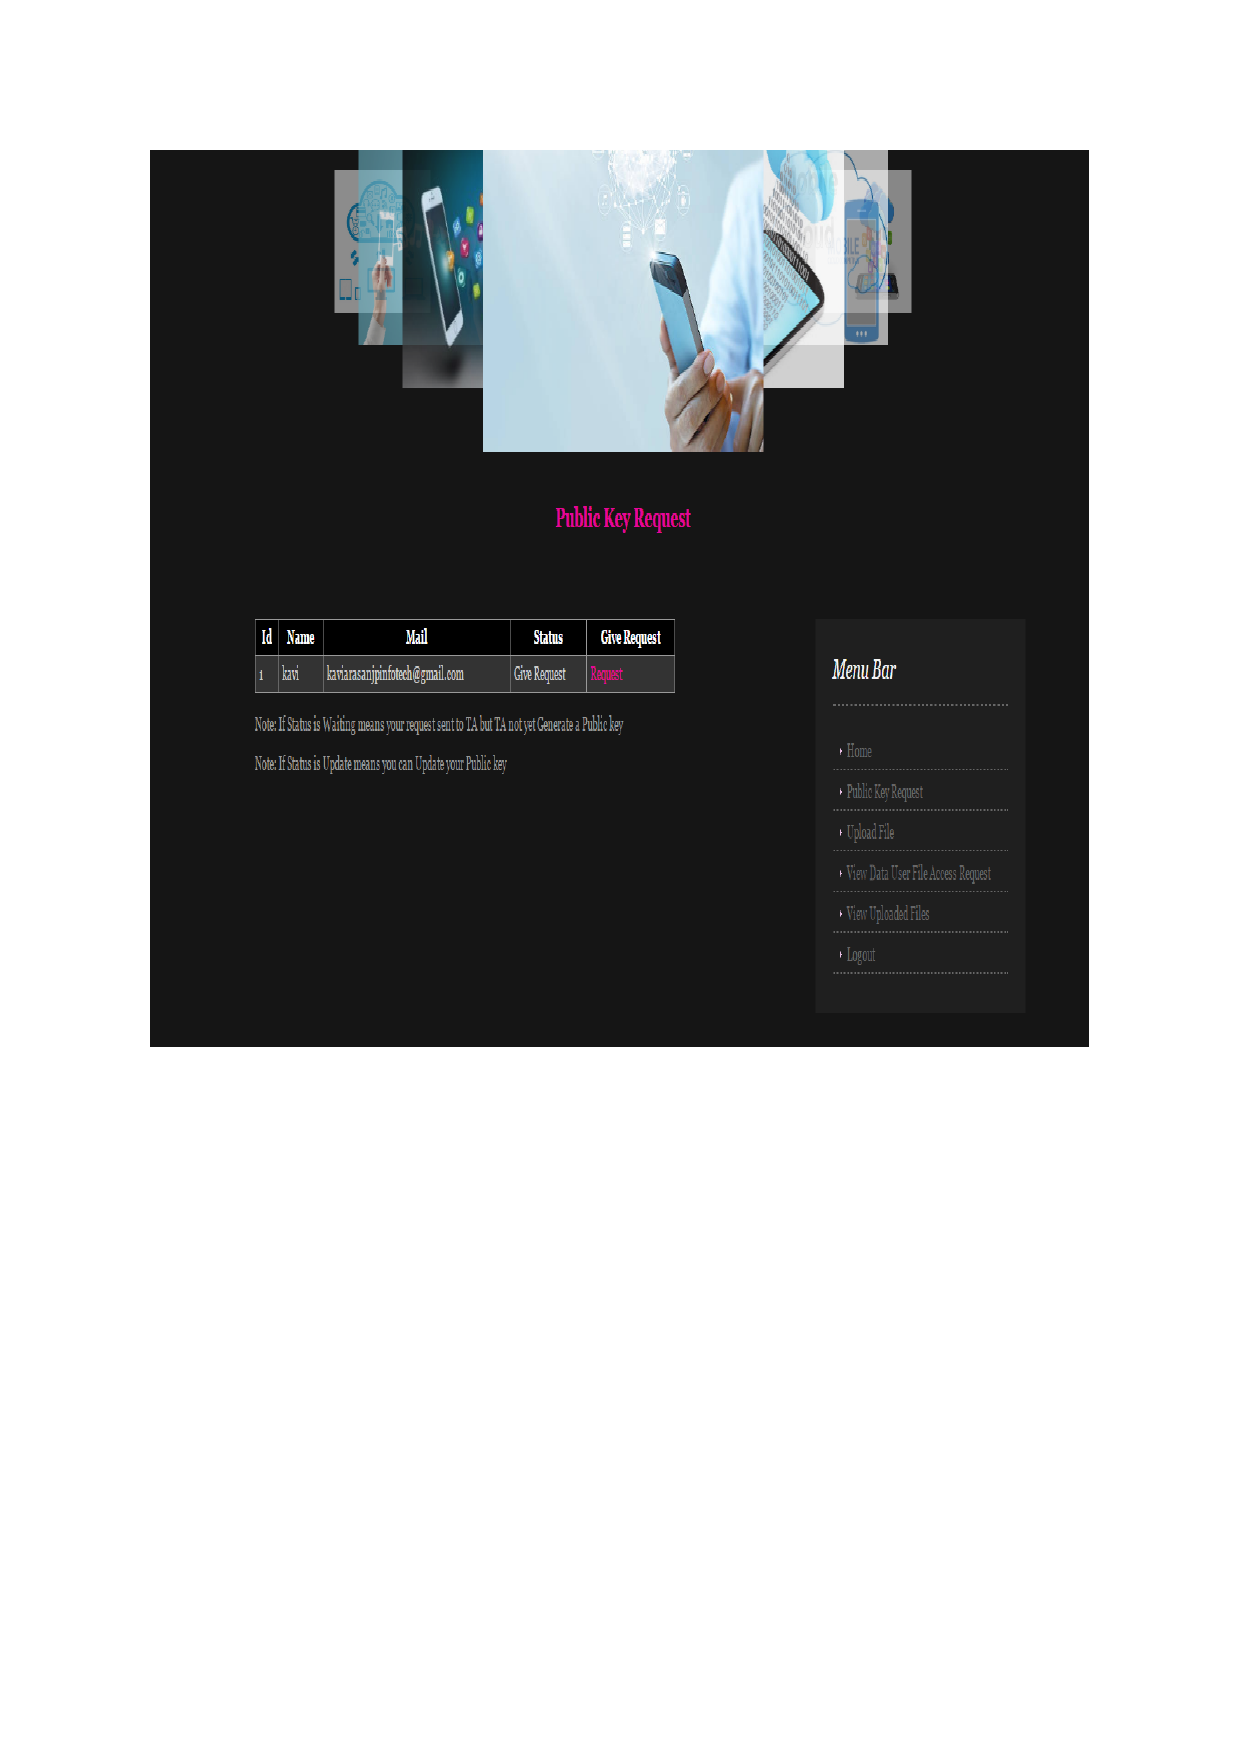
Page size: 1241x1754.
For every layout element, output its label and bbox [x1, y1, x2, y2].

picture [150, 150, 1089, 1047]
